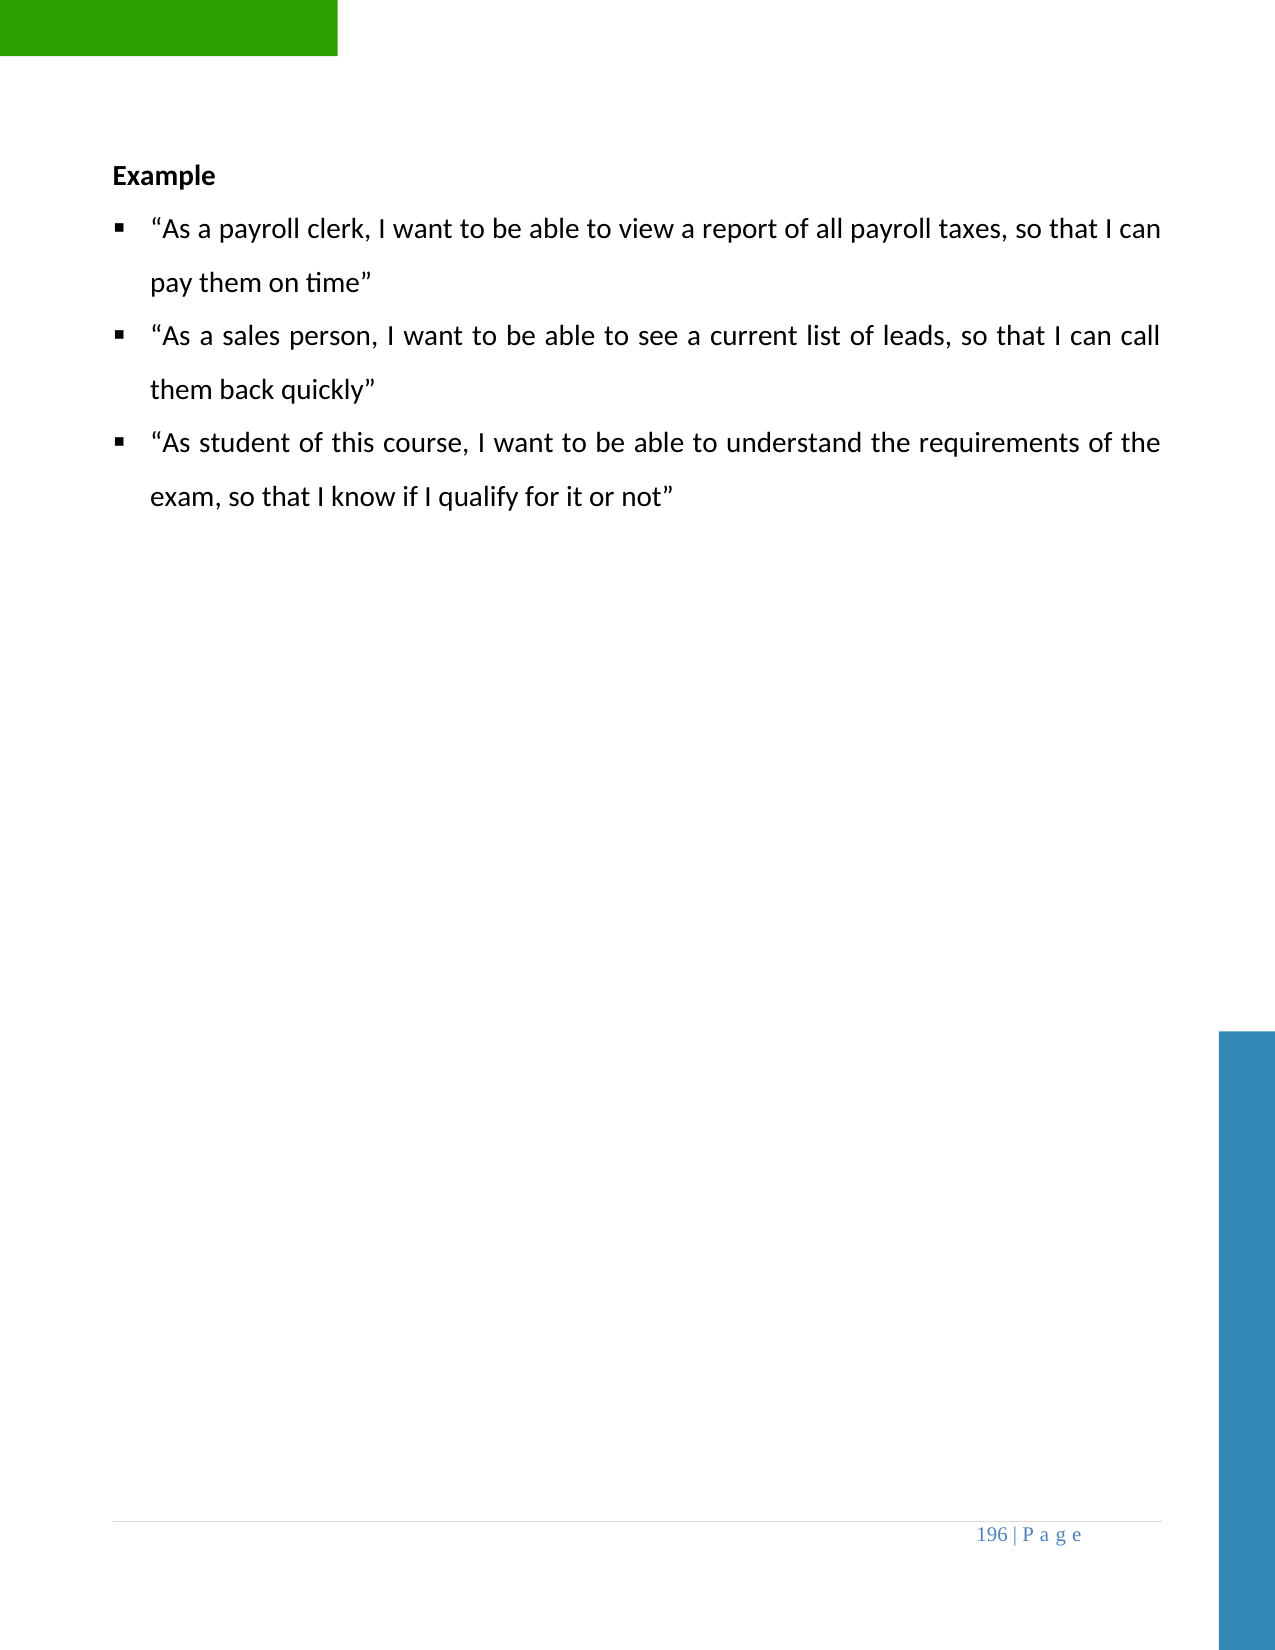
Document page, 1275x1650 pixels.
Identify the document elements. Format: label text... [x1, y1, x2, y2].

list “As a sales person, I want to be able to see a current list of leads, so that I can call them back quickly” [112, 317, 1162, 407]
list “As a payroll clerk, I want to be able to view a report of all payroll taxes, so that I can pay them on time” [112, 211, 1162, 300]
list “As student of this course, I want to be able to understand the requirements of the exam, so that I know if I qualify for it or not” [112, 424, 1162, 513]
text Example [112, 157, 1162, 193]
